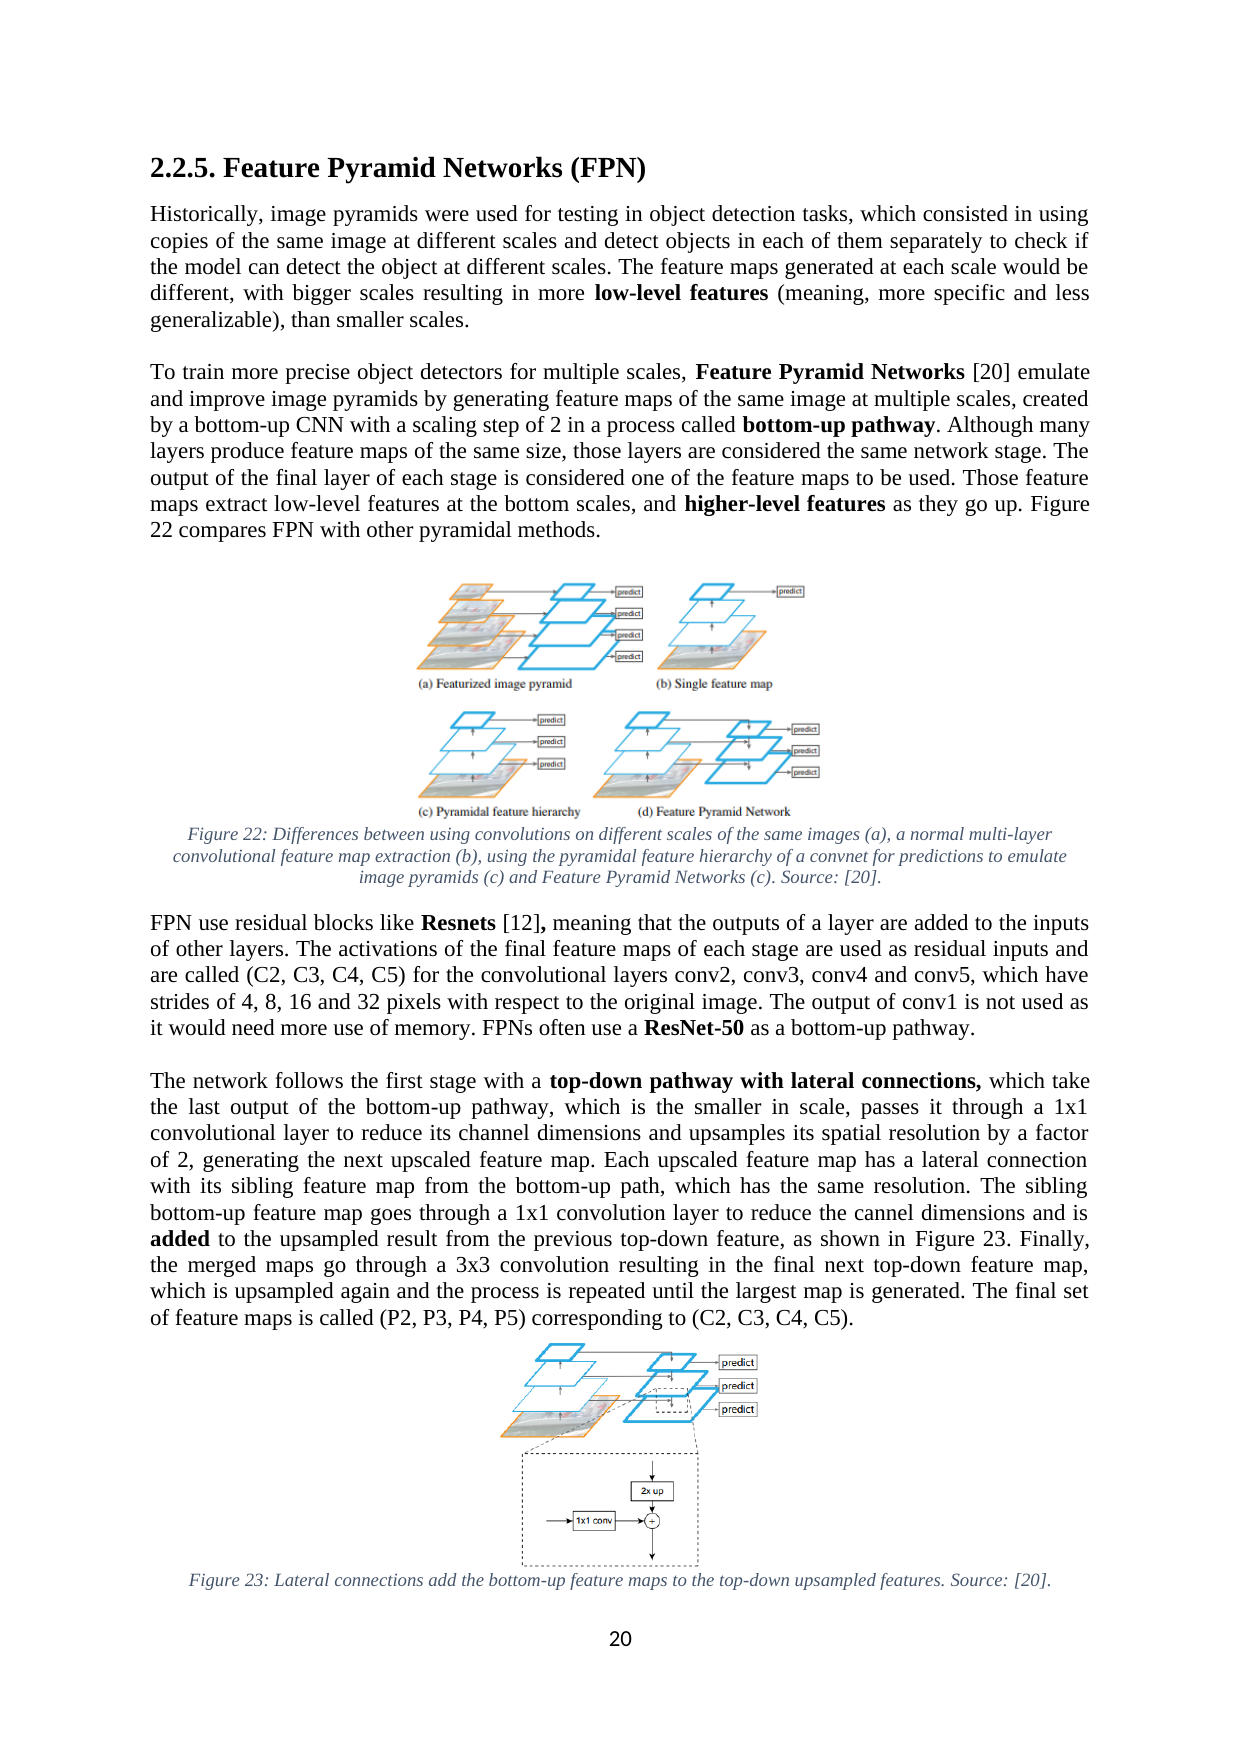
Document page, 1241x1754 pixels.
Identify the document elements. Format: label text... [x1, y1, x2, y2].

text Figure 23: Lateral connections add the bottom-up feature maps to the top-down upsampled features. Source: [20]. [150, 1569, 1090, 1590]
text The network follows the first stage with a top-down pathway with lateral connections, which take the last output of the bottom-up pathway, which is the smaller in scale, passes it through a 1x1 convolutional layer to reduce its channel dimensions and upsamples its spatial resolution by a factor of 2, generating the next upscaled feature map. Each upscaled feature map has a lateral connection with its sibling feature map from the bottom-up path, which has the same resolution. The sibling bottom-up feature map goes through a 1x1 convolution layer to reduce the cannel dimensions and is added to the upsampled result from the previous top-down feature, as shown in Figure 23. Finally, the merged maps go through a 3x3 convolution resulting in the final next top-down feature map, which is upsampled again and the process is repeated until the largest map is generated. The final set of feature maps is called (P2, P3, P4, P5) corresponding to (C2, C3, C4, C5). [150, 1067, 1090, 1330]
text Historically, image pyramids were used for testing in object detection tasks, which consisted in using copies of the same image at different scales and detect objects in each of them separately to check if the model can detect the object at different scales. The feature maps generated at each scale would be different, with bigger scales resulting in more low-level features (meaning, more specific and less generalizable), than smaller scales. [150, 200, 1090, 332]
picture [408, 569, 832, 824]
picture [469, 1330, 771, 1569]
text FPN use residual blocks like Resnets [12], meaning that the outputs of a layer are added to the inputs of other layers. The activations of the final feature maps of each stage are used as residual inputs and are called (C2, C3, C4, C5) for the convolutional layers conv2, conv3, conv4 and conv5, which have strides of 4, 8, 16 and 32 pixels with respect to the original image. The output of conv1 is not used as it would need more use of memory. FPNs often use a ResNet-50 as a bottom-up pathway. [150, 909, 1090, 1040]
text To train more precise object detectors for multiple scales, Feature Pyramid Networks [20] emulate and improve image pyramids by generating feature maps of the same image at multiple scales, created by a bottom-up CNN with a scaling step of 2 in a process called bottom-up pathway. Although many layers produce feature maps of the same size, those layers are considered the same network stage. The output of the final layer of each stage is considered one of the feature maps to be used. Those feature maps extract low-level features at the bottom scales, and higher-level features as they go up. Figure 22 compares FPN with other pyramidal methods. [150, 358, 1090, 543]
subtitle 2.2.5. Feature Pyramid Networks (FPN) [150, 150, 1090, 183]
text Figure 22: Differences between using convolutions on different scales of the same images (a), a normal multi-layer convolutional feature map extraction (b), using the pyramidal feature hierarchy of a convnet for predictions to emulate image pyramids (c) and Feature Pyramid Networks (c). Source: [20]. [150, 823, 1090, 888]
